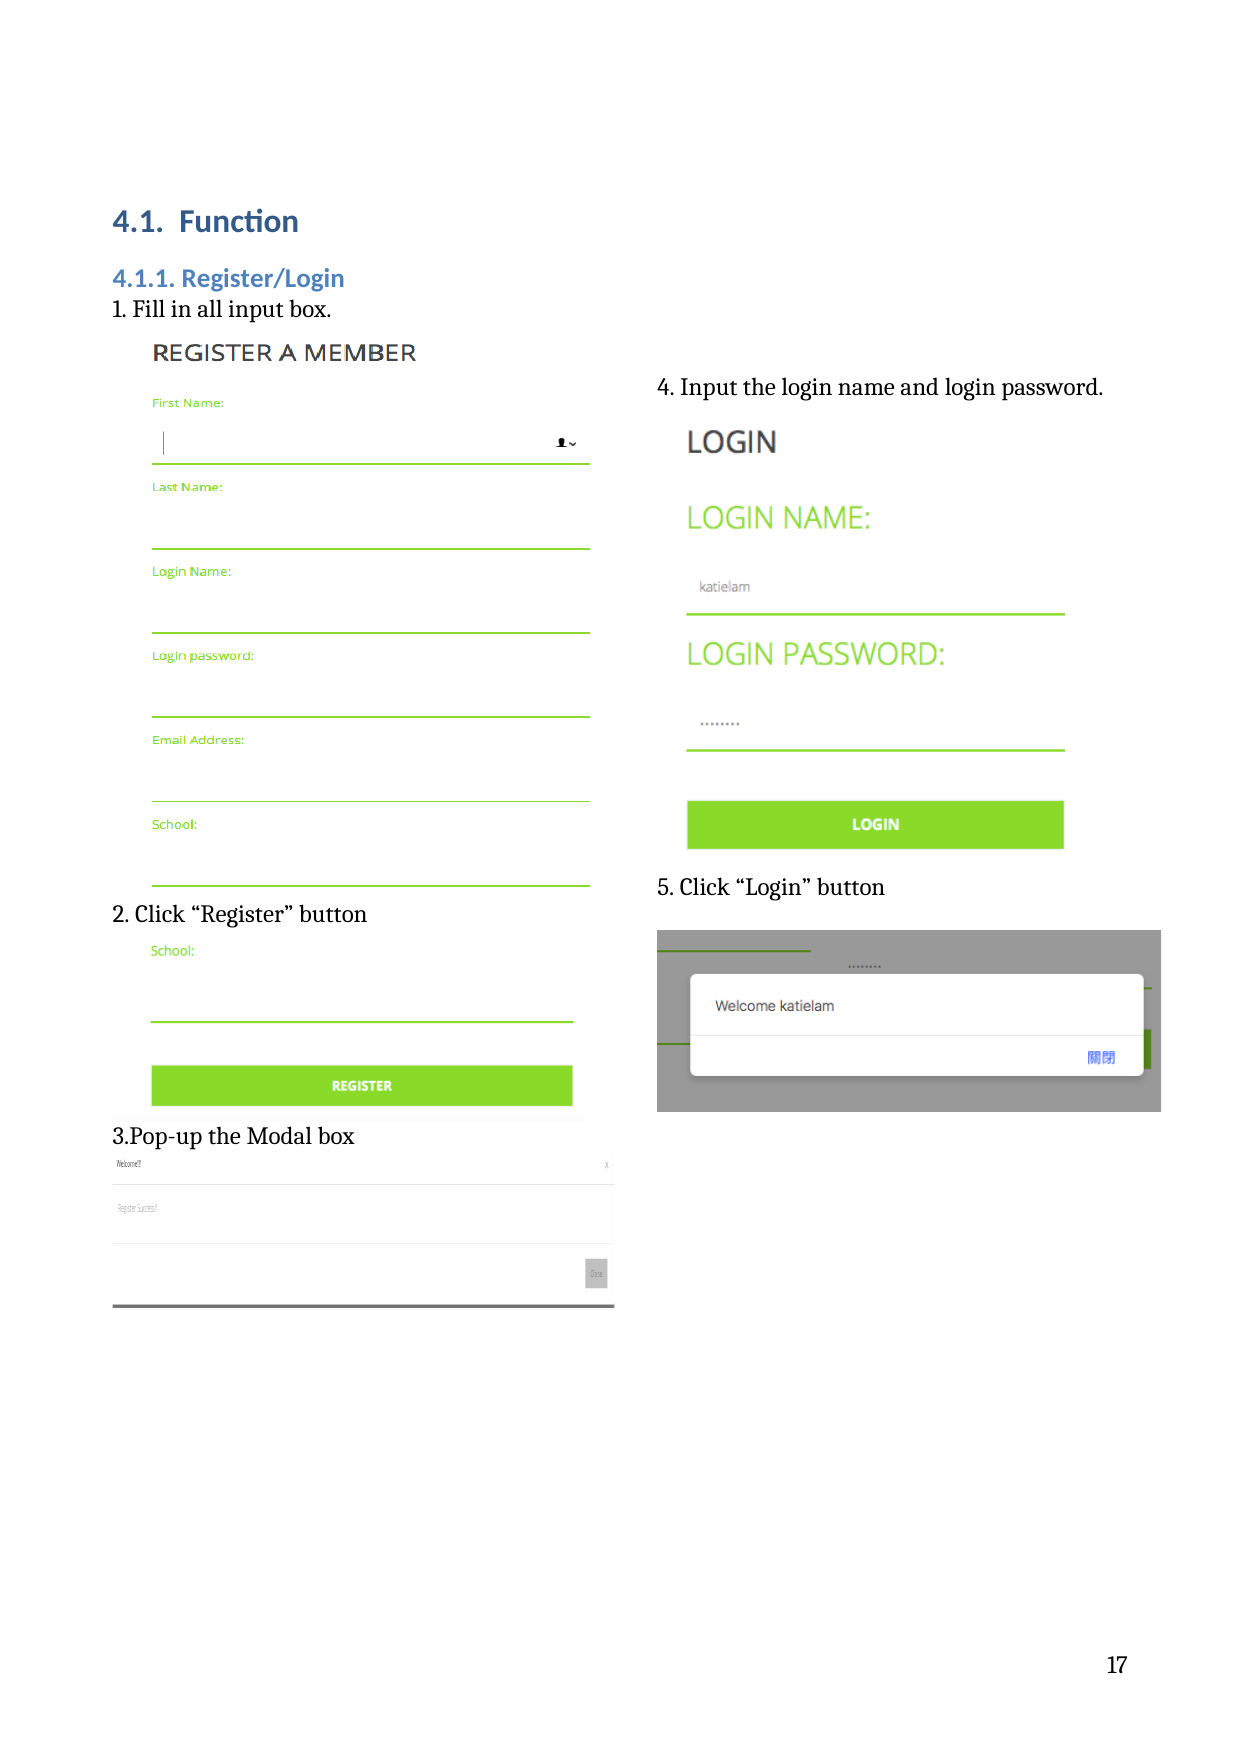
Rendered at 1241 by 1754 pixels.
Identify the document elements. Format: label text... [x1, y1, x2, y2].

picture [112, 323, 600, 901]
picture [657, 401, 1088, 873]
text 1. Fill in all input box. [112, 294, 583, 323]
text 4.1. Function [112, 200, 583, 241]
picture [112, 1150, 615, 1308]
text 3.Pop-up the Modal box [112, 1122, 583, 1150]
picture [657, 930, 1162, 1112]
text 4.1.1. Register/Login [112, 262, 583, 294]
text 2. Click “Register” button [112, 901, 583, 928]
picture [112, 928, 584, 1122]
text 4. Input the login name and login password. [657, 372, 1128, 401]
text 5. Click “Login” button [657, 873, 1128, 901]
